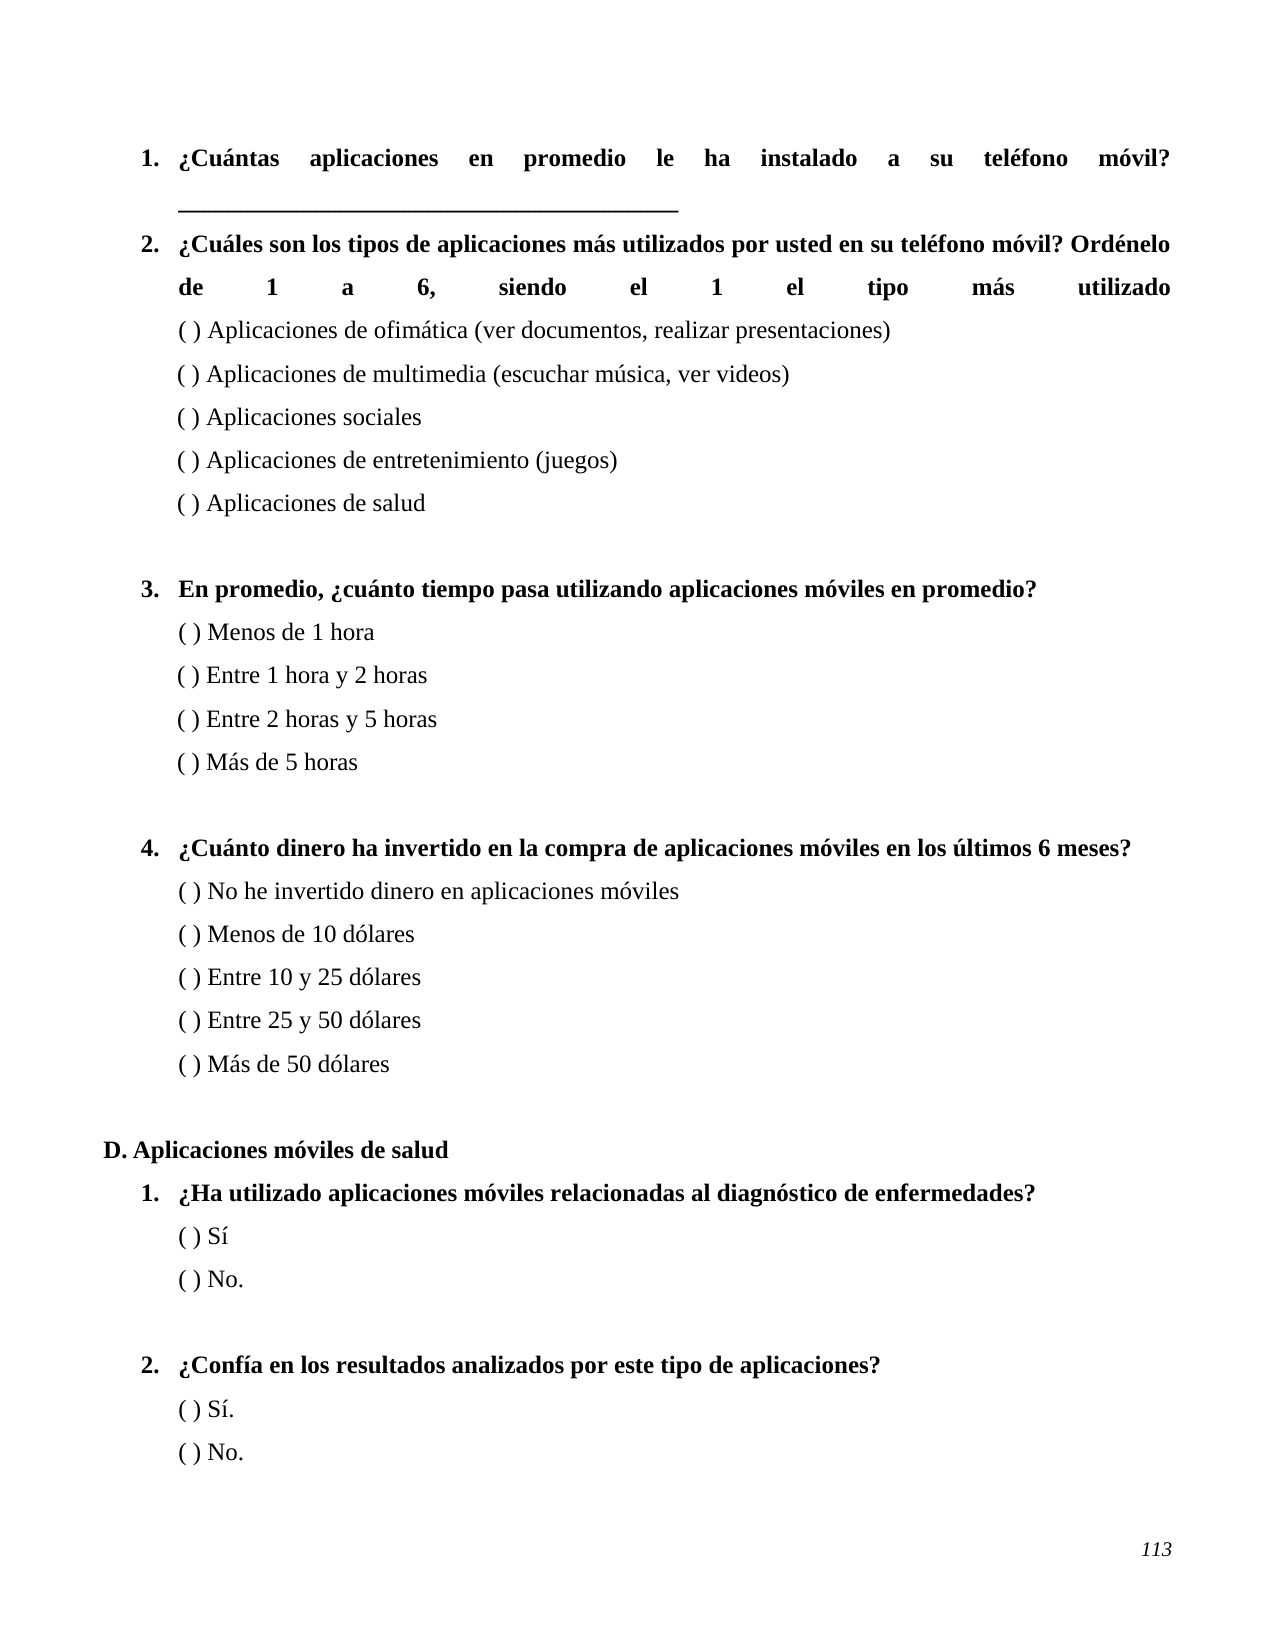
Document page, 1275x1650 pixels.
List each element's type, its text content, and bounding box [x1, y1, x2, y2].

list ¿Cuánto dinero ha invertido en la compra de aplicaciones móviles en los últimos 6 meses? [141, 833, 1172, 862]
text ( ) Aplicaciones de entretenimiento (juegos) [103, 445, 1172, 474]
text ( ) Sí. [178, 1394, 1172, 1422]
text ( ) Entre 10 y 25 dólares [178, 962, 1172, 991]
list ¿Ha utilizado aplicaciones móviles relacionadas al diagnóstico de enfermedades? [141, 1178, 1172, 1207]
text ( ) Aplicaciones de salud [103, 488, 1172, 517]
list ¿Confía en los resultados analizados por este tipo de aplicaciones? [141, 1351, 1172, 1379]
list En promedio, ¿cuánto tiempo pasa utilizando aplicaciones móviles en promedio? [141, 574, 1172, 603]
list Aplicaciones móviles de salud [103, 1135, 1172, 1164]
text ( ) No. [178, 1437, 1172, 1466]
text ( ) Más de 50 dólares [178, 1049, 1172, 1077]
text ( ) Menos de 10 dólares [178, 919, 1172, 948]
text ( ) Aplicaciones de multimedia (escuchar música, ver videos) [103, 359, 1172, 387]
text ( ) Sí [178, 1221, 1172, 1250]
text ( ) No he invertido dinero en aplicaciones móviles [178, 876, 1172, 905]
text ( ) Aplicaciones sociales [103, 402, 1172, 431]
text ( ) Entre 2 horas y 5 horas [103, 704, 1172, 732]
text ( ) Entre 25 y 50 dólares [178, 1006, 1172, 1034]
list ¿Cuáles son los tipos de aplicaciones más utilizados por usted en su teléfono móvil? Ordénelo de 1 a 6, siendo el 1 el tipo más utilizado ( ) Aplicaciones de ofimática (ver documentos, realizar presentaciones) [141, 229, 1172, 344]
list ¿Cuántas aplicaciones en promedio le ha instalado a su teléfono móvil? ________________________________________ [141, 143, 1172, 215]
text ( ) Más de 5 horas [103, 747, 1172, 776]
text ( ) Menos de 1 hora [178, 617, 1172, 646]
text ( ) No. [178, 1264, 1172, 1293]
text ( ) Entre 1 hora y 2 horas [103, 661, 1172, 689]
